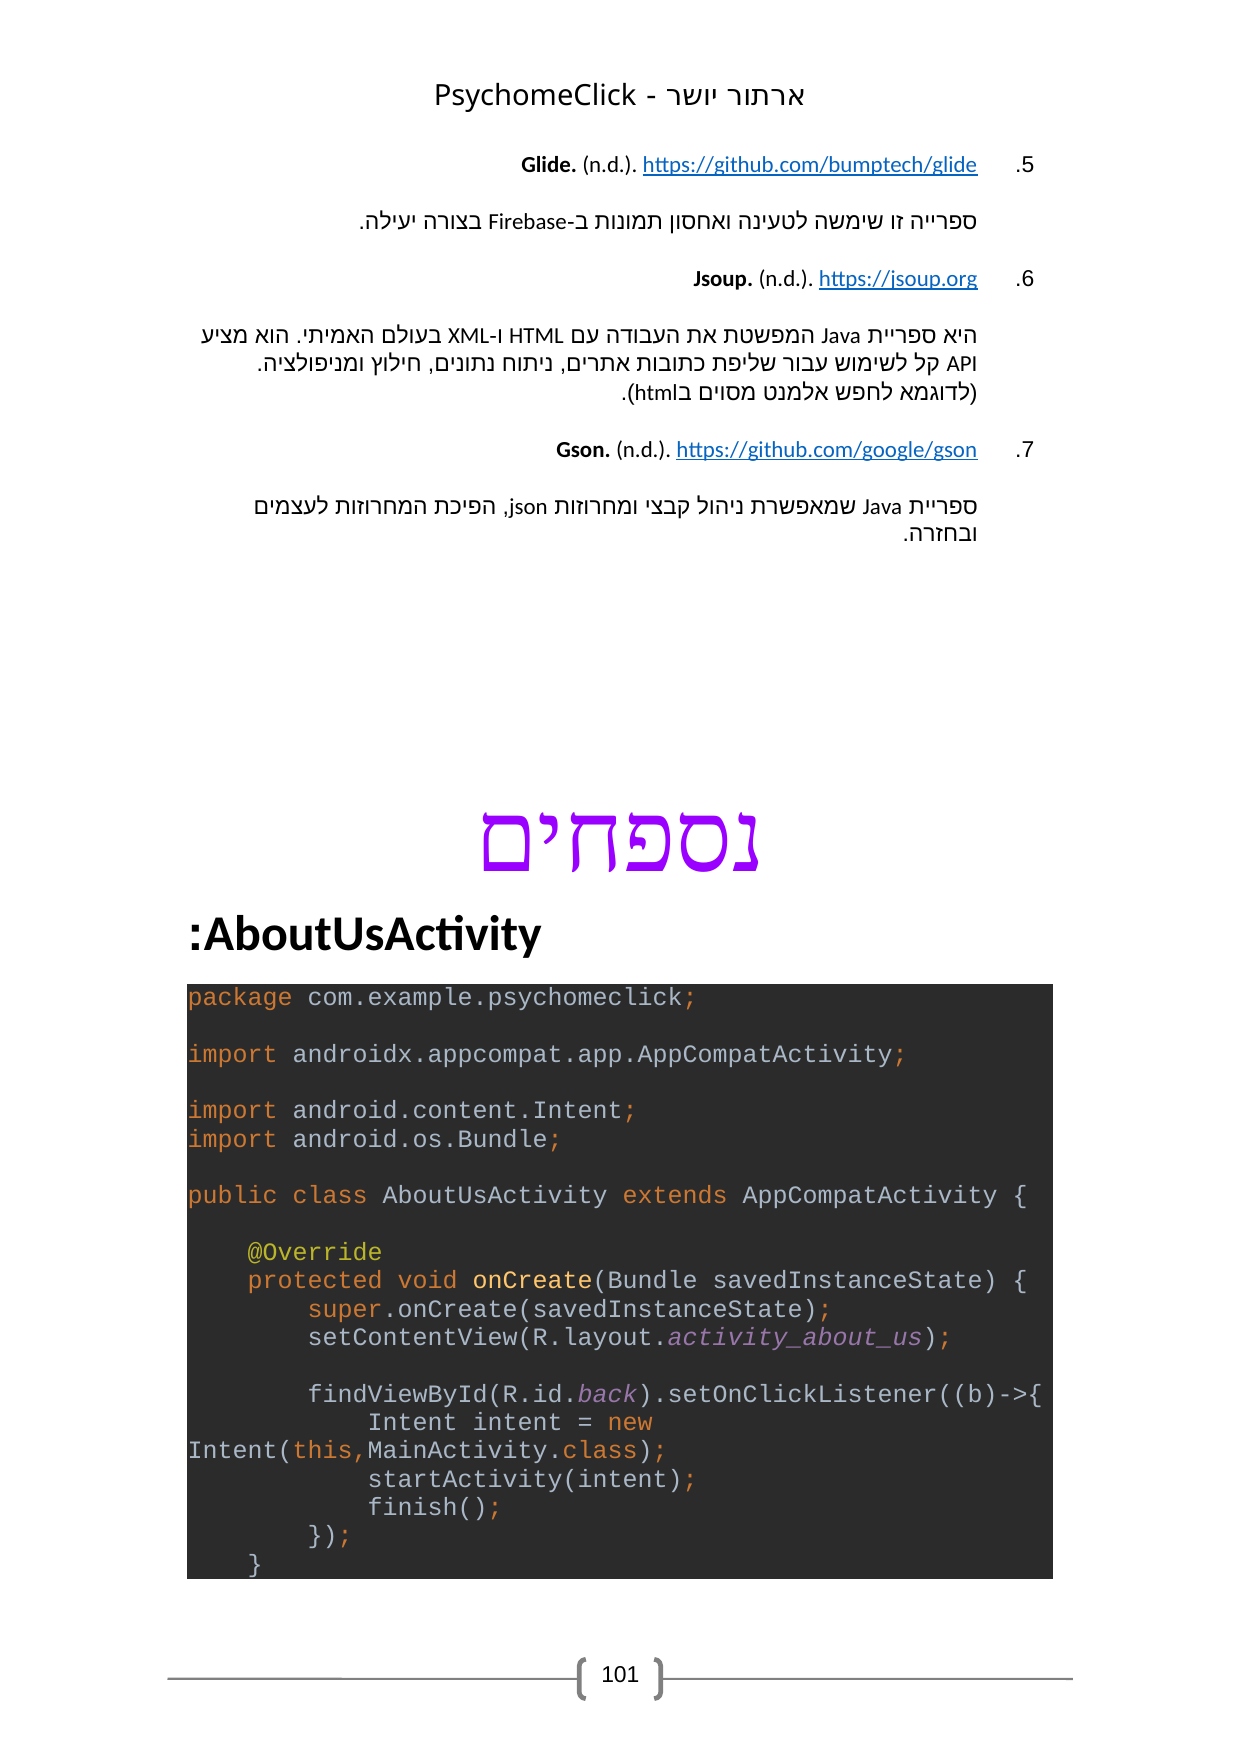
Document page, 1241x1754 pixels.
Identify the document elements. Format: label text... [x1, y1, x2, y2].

list Glide. (n.d.). https://github.com/bumptech/glide [187, 150, 1015, 178]
text היא ספריית Java המפשטת את העבודה עם HTML ו-XML בעולם האמיתי. הוא מציע API קל לשימוש עבור שליפת כתובות אתרים, ניתוח נתונים, חילוץ ומניפולציה. (לדוגמא לחפש אלמנט מסוים בhtml). [187, 322, 978, 406]
text ספרייה זו שימשה לטעינה ואחסון תמונות ב-Firebase בצורה יעילה. [187, 207, 978, 235]
list Gson. (n.d.). https://github.com/google/gson [187, 435, 1015, 463]
subtitle נספחים [187, 778, 1053, 893]
list Jsoup. (n.d.). https://jsoup.org [187, 264, 1015, 292]
text ספריית Java שמאפשרת ניהול קבצי ומחרוזות json, הפיכת המחרוזות לעצמים ובחזרה. [187, 492, 978, 546]
text AboutUsActivity: [187, 902, 1053, 963]
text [187, 984, 1053, 1579]
